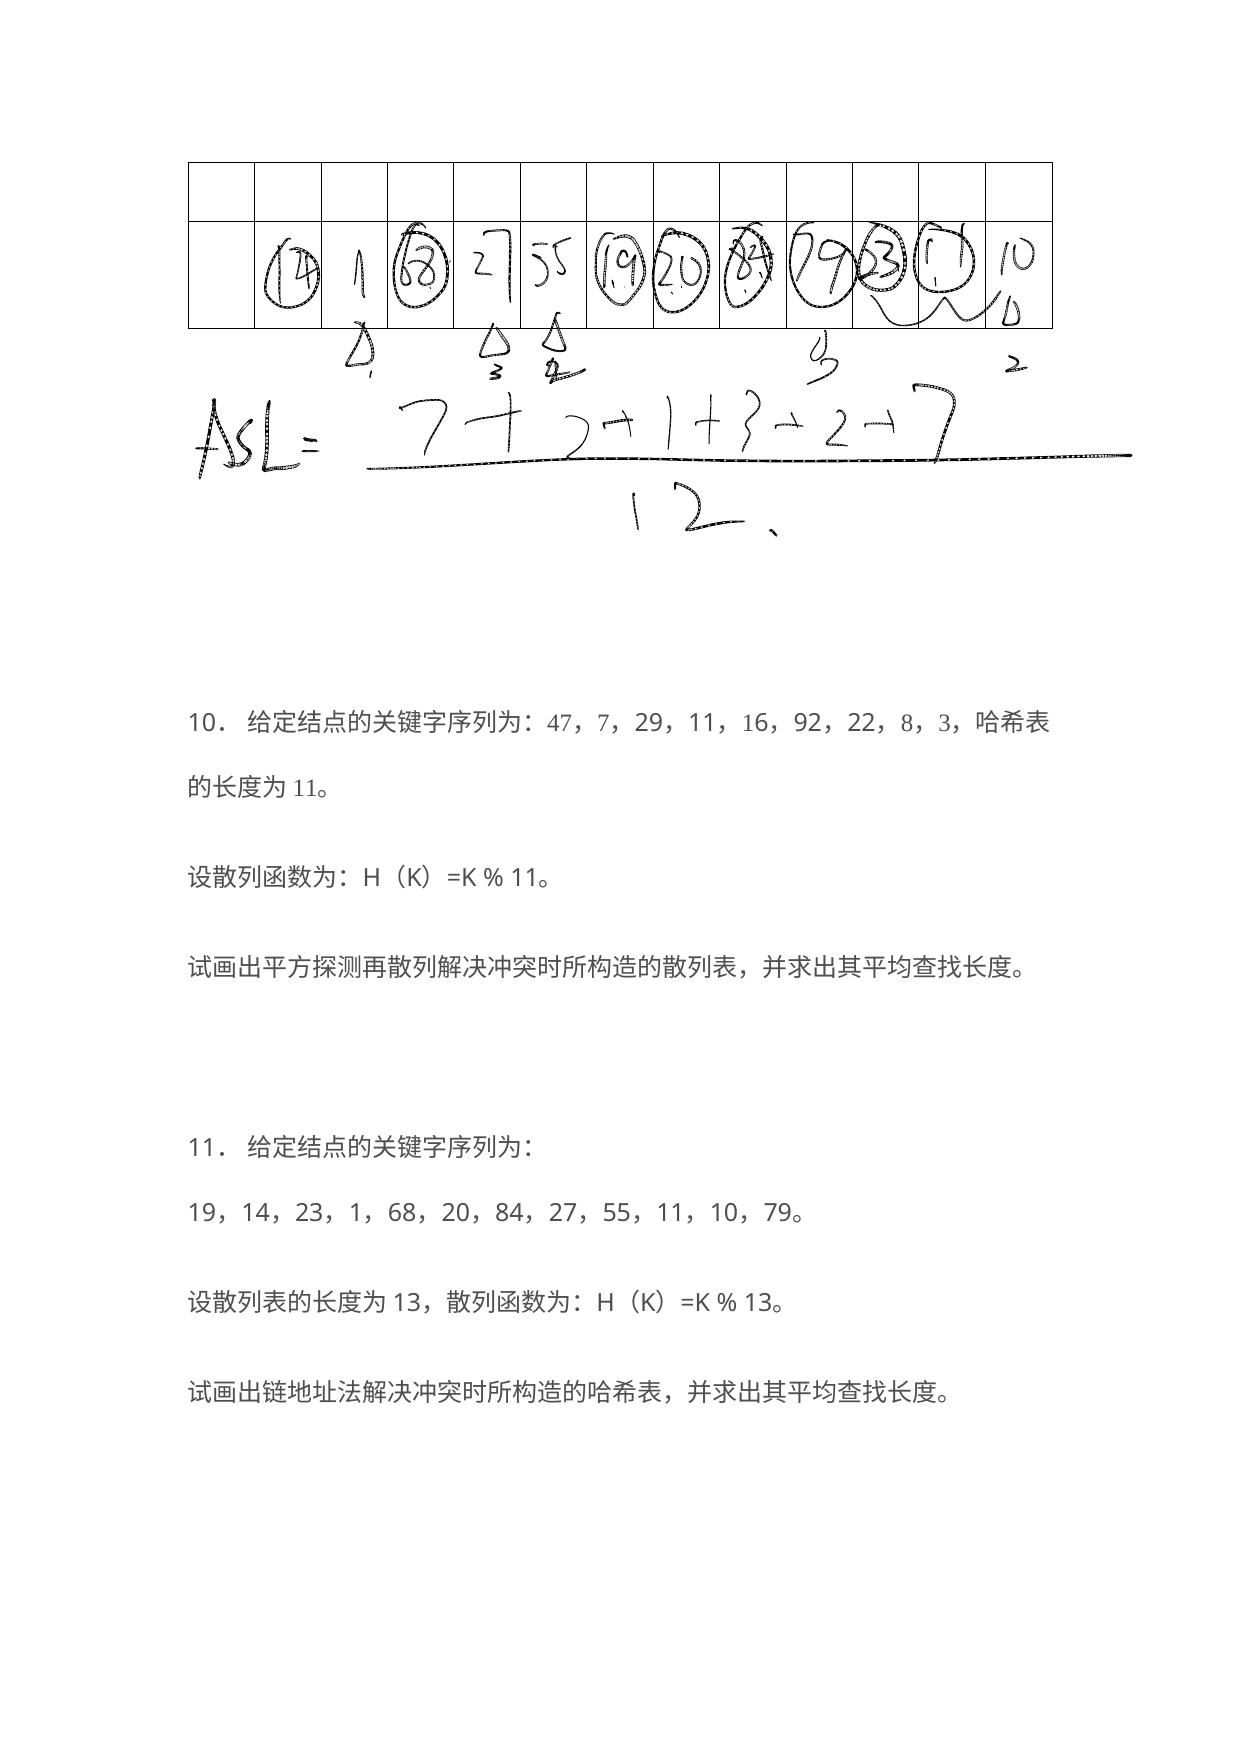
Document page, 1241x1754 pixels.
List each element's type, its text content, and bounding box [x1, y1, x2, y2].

table_cell [787, 222, 852, 327]
table_cell [521, 222, 586, 327]
table_header 4 [454, 163, 520, 221]
table_cell [654, 222, 719, 327]
table_header 11 [919, 163, 985, 221]
table_header 9 [787, 163, 852, 221]
table_header 6 [587, 163, 653, 221]
table_cell [853, 222, 918, 327]
text 11． 给定结点的关键字序列为：19，14，23，1，68，20，84，27，55，11，10，79。 [187, 1113, 1053, 1243]
table_header 0 [189, 163, 254, 221]
table_cell [986, 222, 1052, 327]
text 试画出链地址法解决冲突时所构造的哈希表，并求出其平均查找长度。 [187, 1358, 1053, 1423]
table_cell [255, 222, 321, 327]
table_header 3 [388, 163, 453, 221]
table_cell [919, 300, 985, 327]
text 设散列函数为：H（K）=K % 11。 [187, 843, 1053, 908]
table_cell [388, 222, 453, 327]
table_cell [322, 222, 387, 327]
table_header 7 [654, 163, 719, 221]
table_header 12 [986, 163, 1052, 221]
table_header 1 [255, 163, 321, 221]
table_cell [454, 222, 520, 327]
table_header 10 [853, 163, 918, 221]
table_cell [189, 222, 254, 327]
table_header 2 [322, 163, 387, 221]
table_cell [919, 222, 985, 321]
text 10． 给定结点的关键字序列为：47，7，29，11，16，92，22，8，3，哈希表的长度为11。 [187, 688, 1053, 818]
table_header 8 [720, 163, 786, 221]
table_cell [720, 222, 786, 327]
text 试画出平方探测再散列解决冲突时所构造的散列表，并求出其平均查找长度。 [187, 933, 1053, 998]
table_cell [587, 222, 653, 327]
text 设散列表的长度为13，散列函数为：H（K）=K % 13。 [187, 1268, 1053, 1333]
table_header 5 [521, 163, 586, 221]
